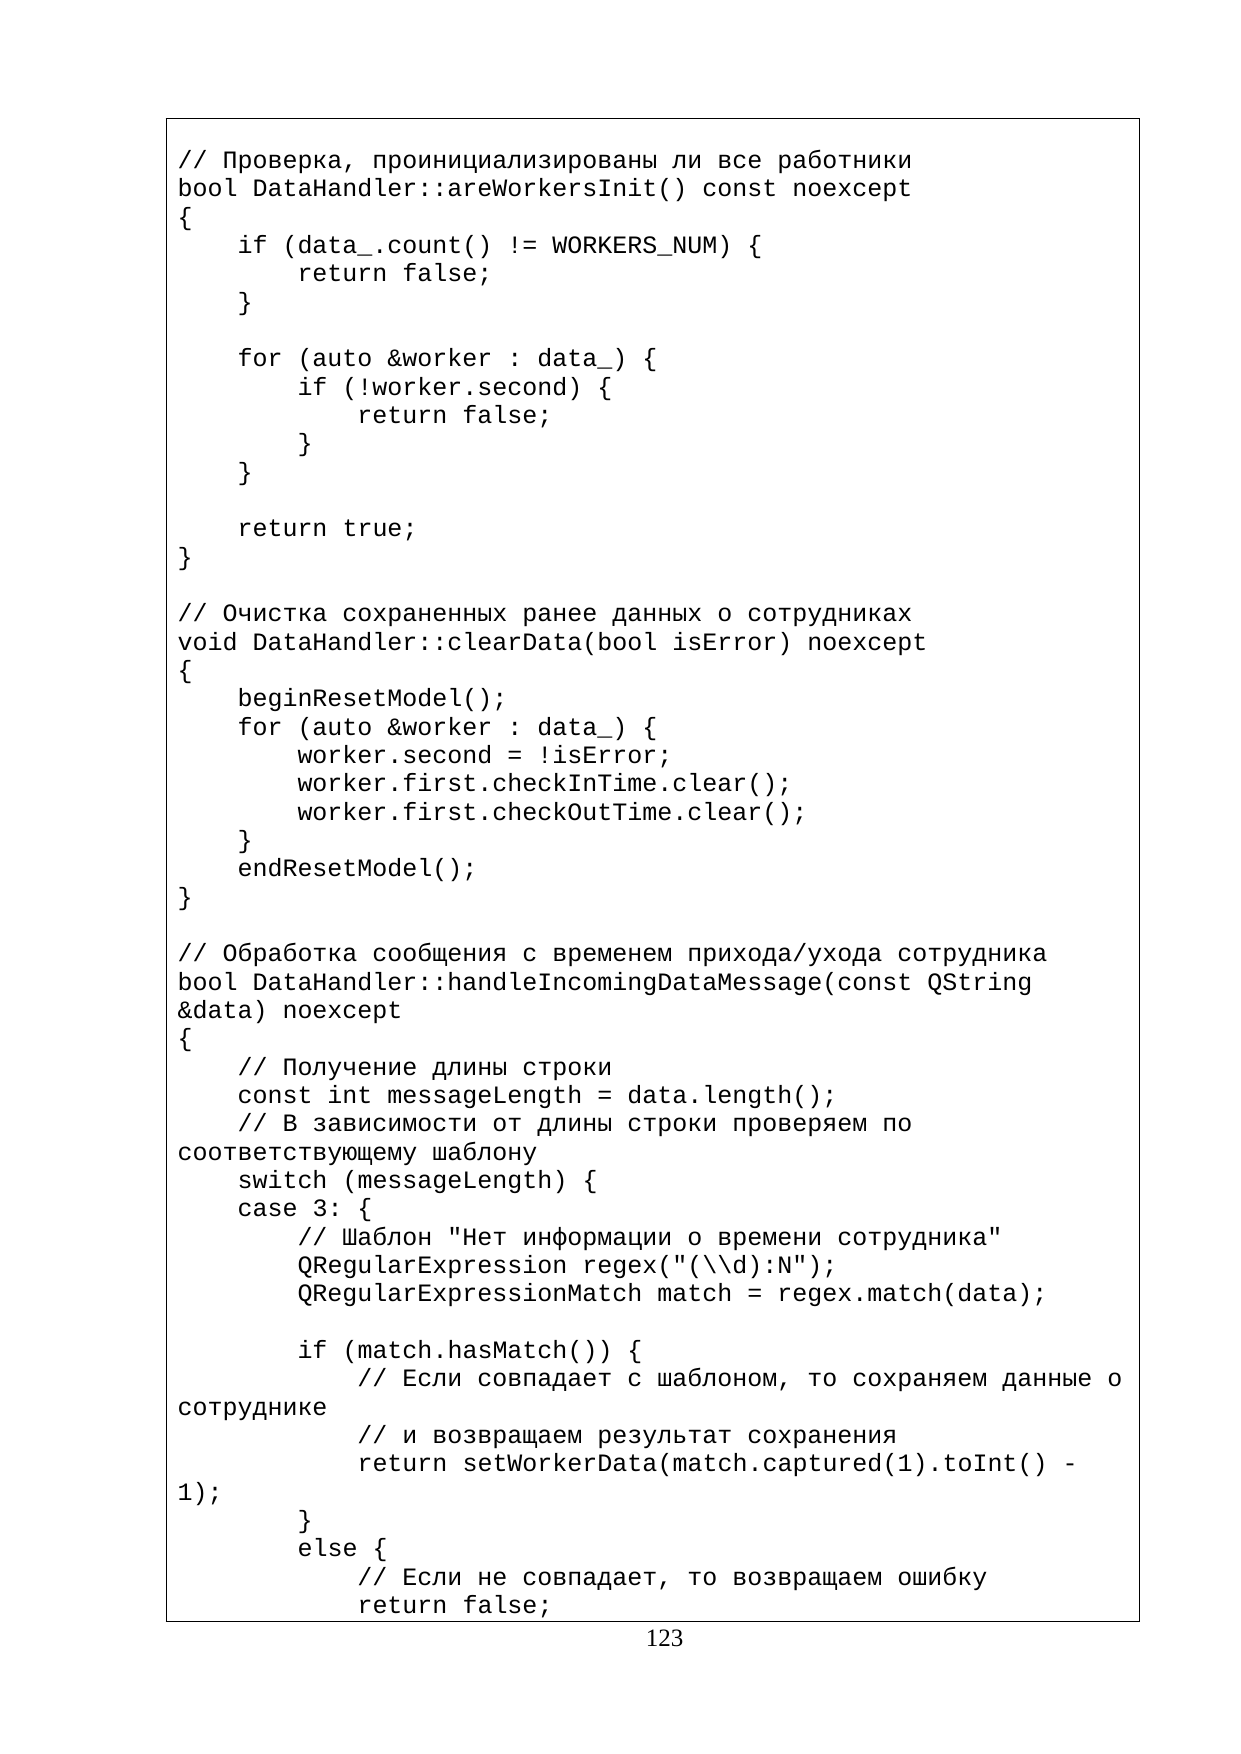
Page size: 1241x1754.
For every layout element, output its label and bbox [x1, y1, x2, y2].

table_header [167, 119, 1139, 1621]
